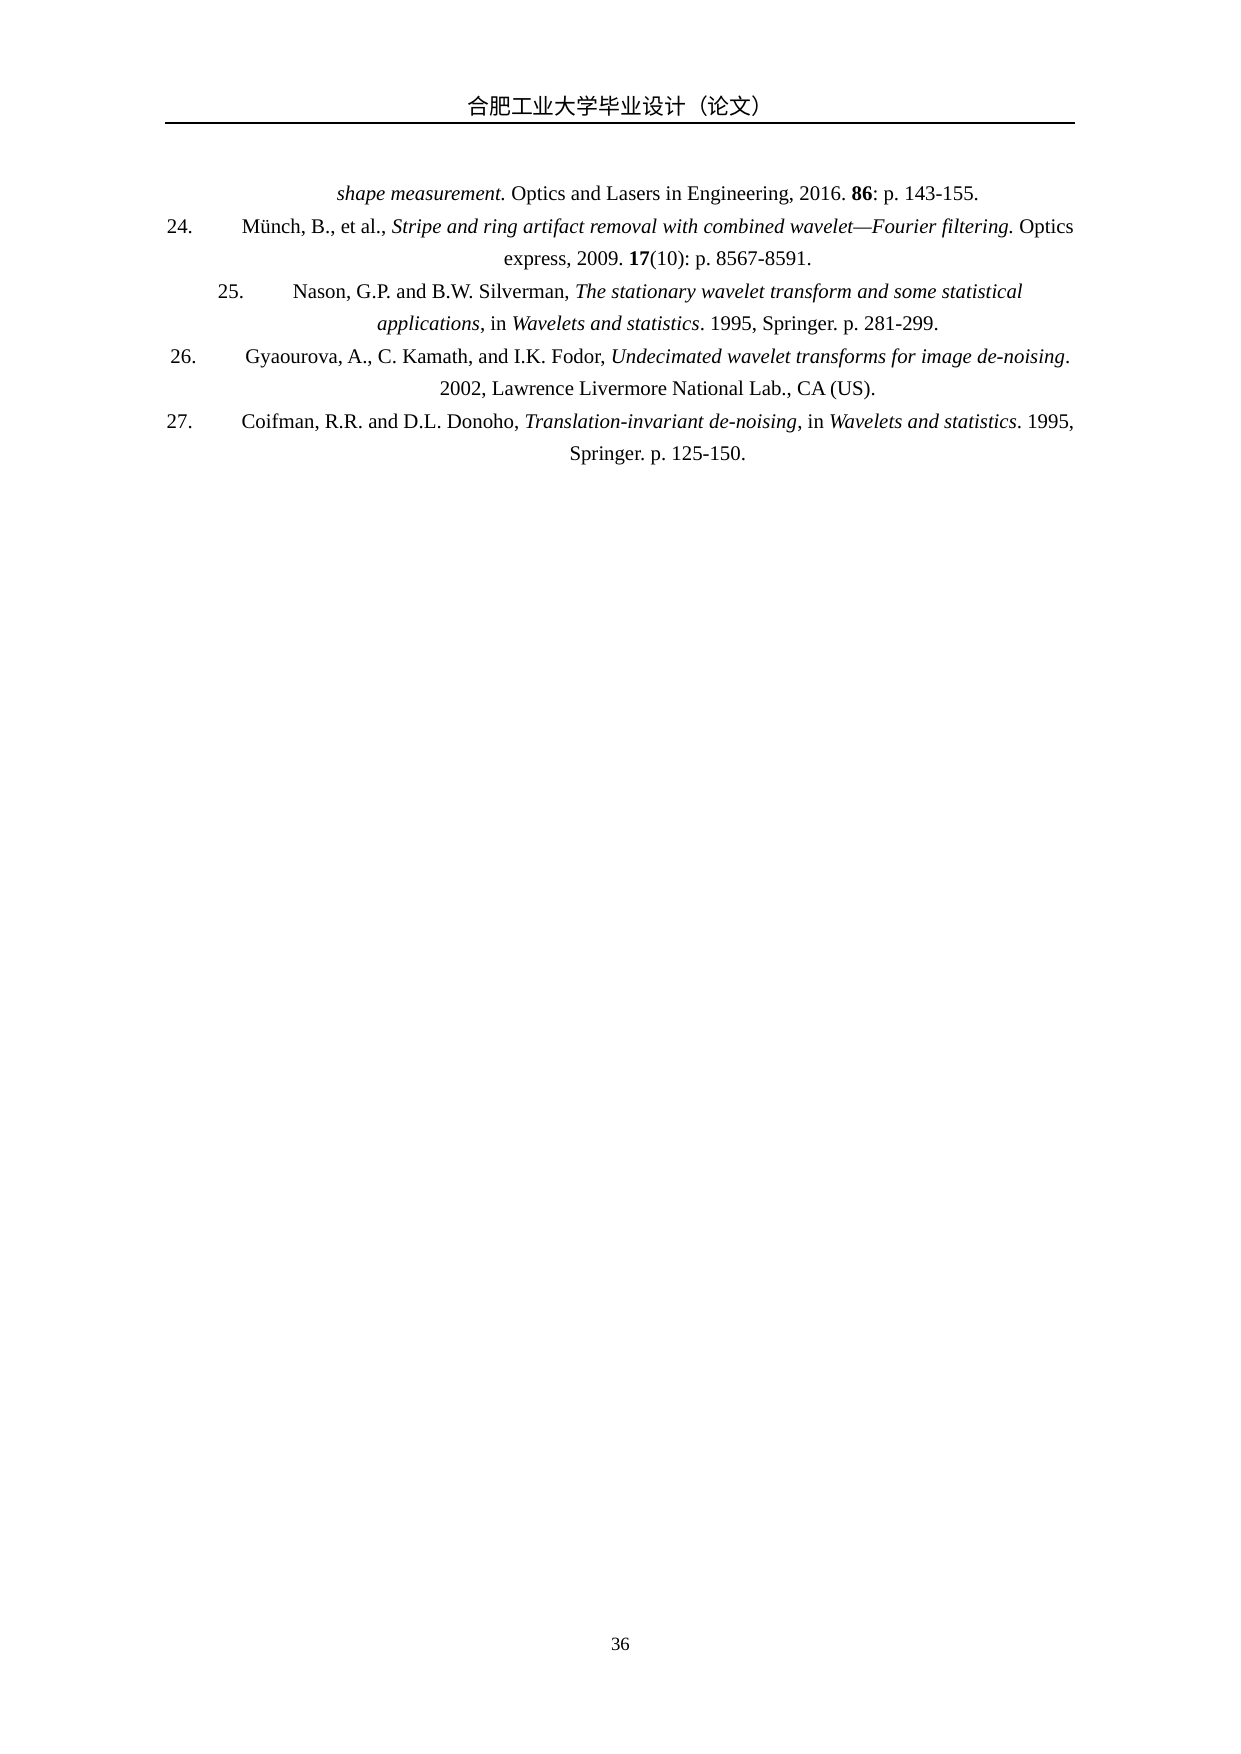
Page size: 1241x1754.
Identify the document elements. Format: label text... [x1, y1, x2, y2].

text 26. Gyaourova, A., C. Kamath, and I.K. Fodor, Undecimated wavelet transforms for image de-noising. 2002, Lawrence Livermore National Lab., CA (US). [165, 340, 1075, 405]
text 25. Nason, G.P. and B.W. Silverman, The stationary wavelet transform and some statistical applications, in Wavelets and statistics. 1995, Springer. p. 281-299. [165, 275, 1075, 340]
text 27. Coifman, R.R. and D.L. Donoho, Translation-invariant de-noising, in Wavelets and statistics. 1995, Springer. p. 125-150. [165, 405, 1075, 470]
text 24. Münch, B., et al., Stripe and ring artifact removal with combined wavelet—Fourier filtering. Optics express, 2009. 17(10): p. 8567-8591. [165, 210, 1075, 275]
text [165, 177, 1075, 210]
